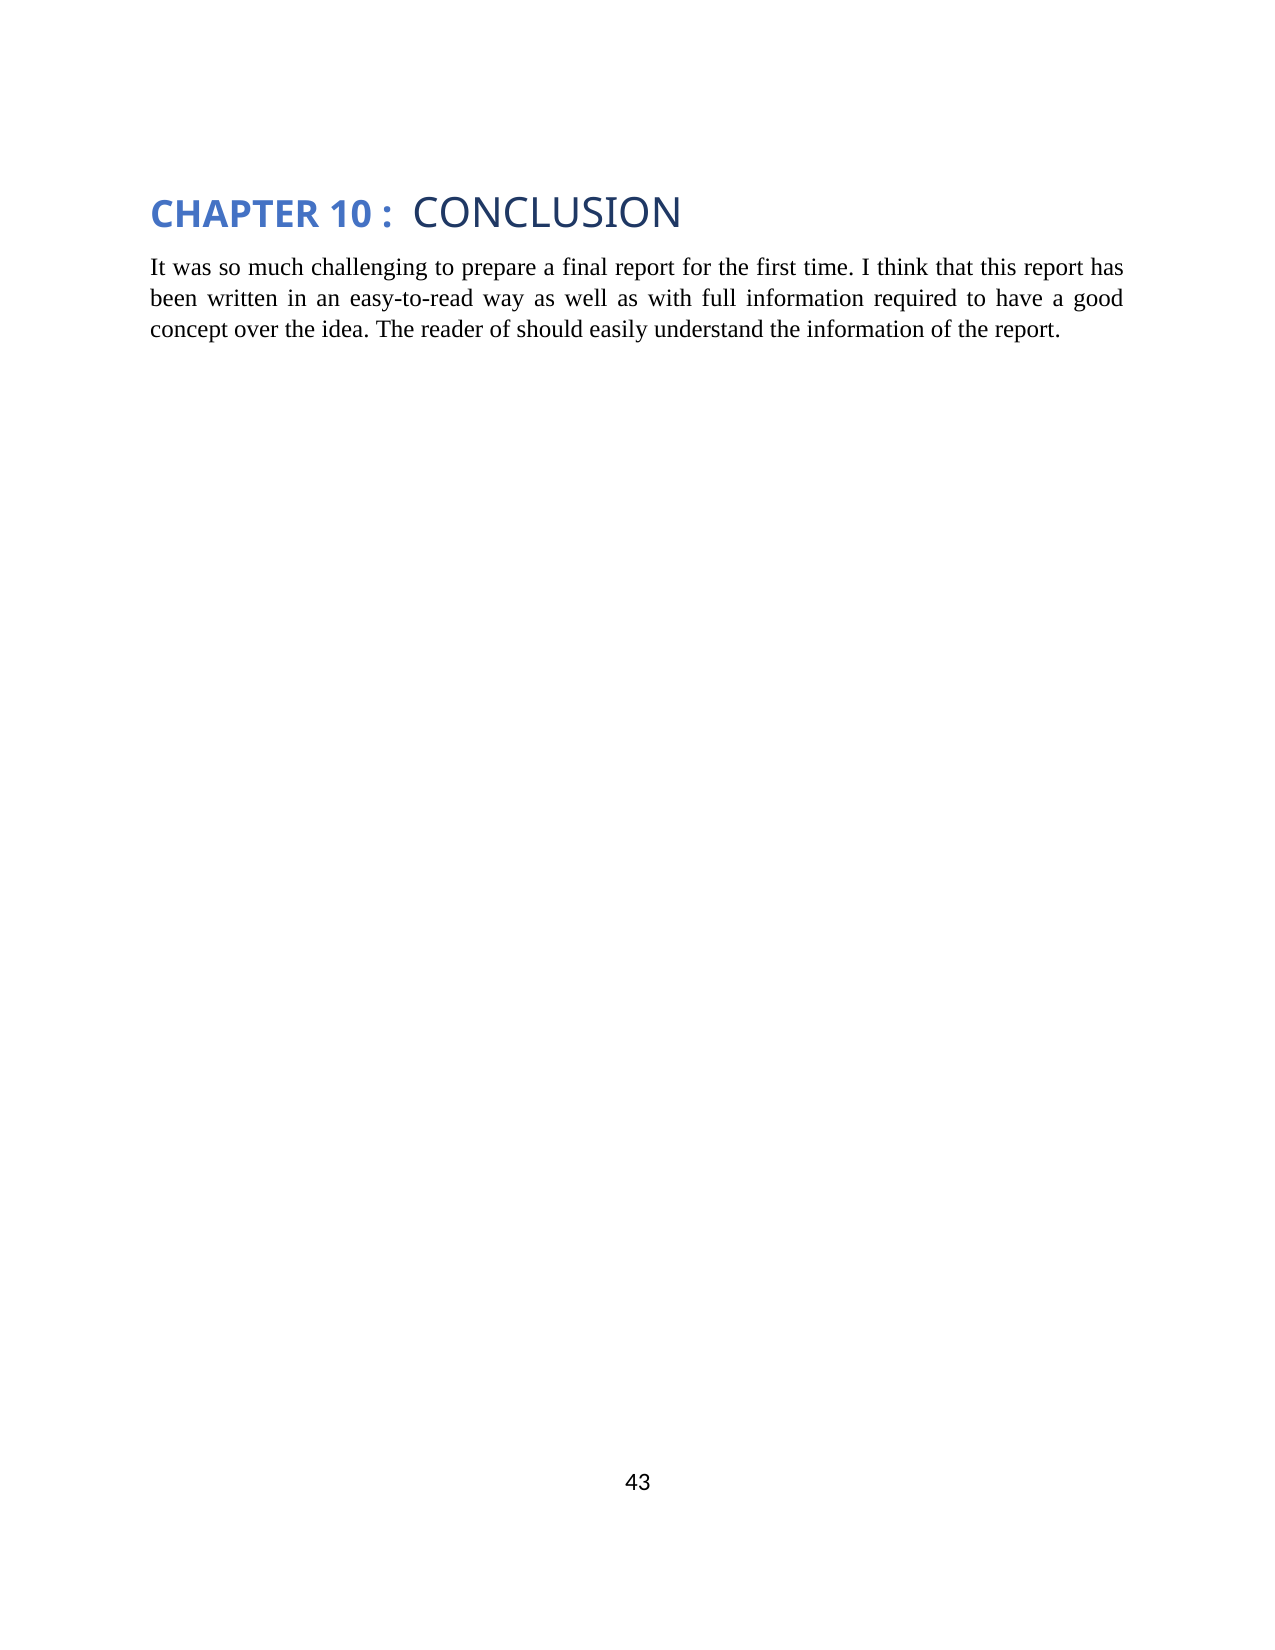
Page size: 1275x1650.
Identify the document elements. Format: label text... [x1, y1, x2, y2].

subtitle CONCLUSION [150, 182, 1125, 239]
text It was so much challenging to prepare a final report for the first time. I think that this report has been written in an easy-to-read way as well as with full information required to have a good concept over the idea. The reader of should easily understand the information of the report. [150, 252, 1125, 342]
